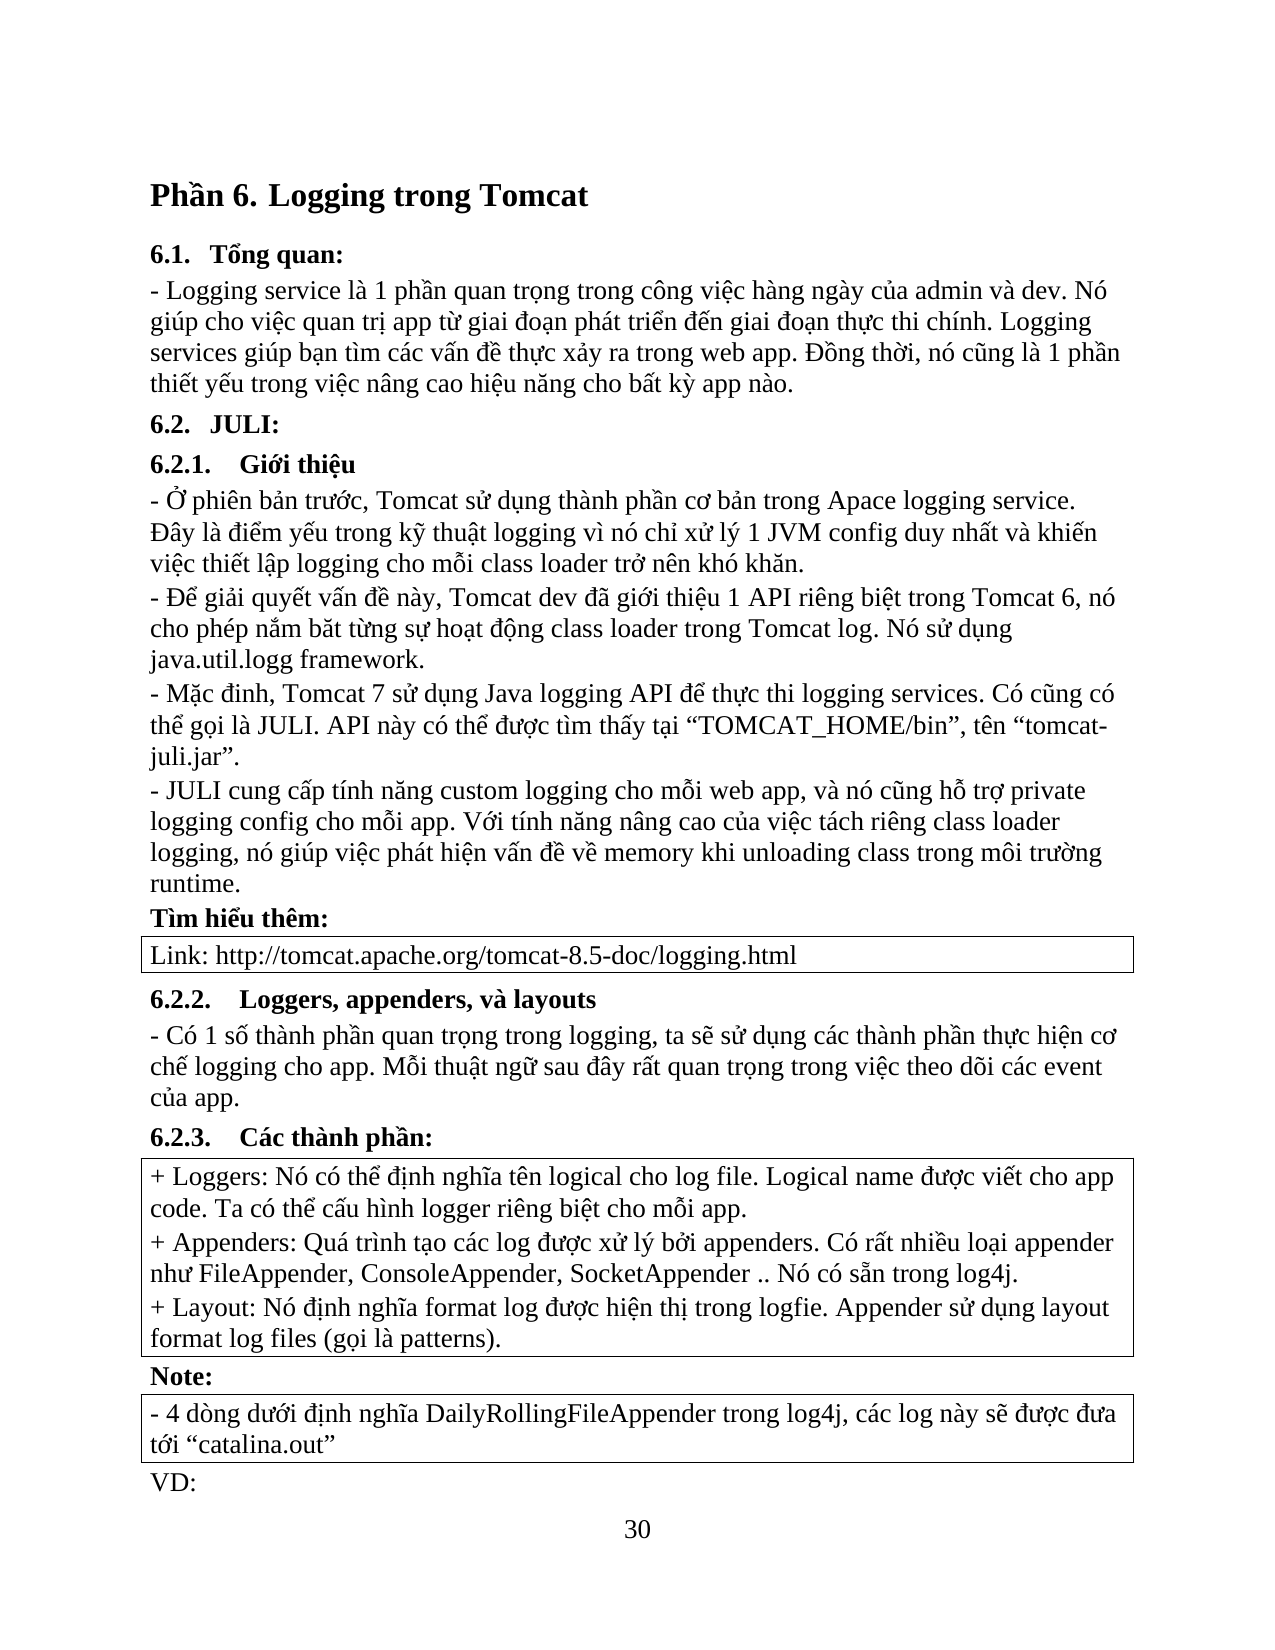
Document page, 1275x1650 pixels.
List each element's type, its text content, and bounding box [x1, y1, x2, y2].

text VD: [150, 1466, 1125, 1497]
text - Mặc đinh, Tomcat 7 sử dụng Java logging API để thực thi logging services. Có cũng có thể gọi là JULI. API này có thể được tìm thấy tại “TOMCAT_HOME/bin”, tên “tomcat-juli.jar”. [150, 678, 1125, 771]
text - Ở phiên bản trước, Tomcat sử dụng thành phần cơ bản trong Apace logging service. Đây là điểm yếu trong kỹ thuật logging vì nó chỉ xử lý 1 JVM config duy nhất và khiến việc thiết lập logging cho mỗi class loader trở nên khó khăn. [150, 484, 1125, 578]
text + Layout: Nó định nghĩa format log được hiện thị trong logfie. Appender sử dụng layout format log files (gọi là patterns). [142, 1288, 1133, 1356]
text Note: [150, 1360, 1125, 1391]
text + Loggers: Nó có thể định nghĩa tên logical cho log file. Logical name được viết cho app code. Ta có thể cấu hình logger riêng biệt cho mỗi app. [142, 1159, 1133, 1223]
subtitle Các thành phần: [150, 1122, 1125, 1153]
subtitle JULI: [150, 408, 1125, 439]
subtitle Giới thiệu [150, 449, 1125, 480]
text + Appenders: Quá trình tạo các log được xử lý bởi appenders. Có rất nhiều loại appender như FileAppender, ConsoleAppender, SocketAppender .. Nó có sẵn trong log4j. [142, 1223, 1133, 1288]
subtitle Logging trong Tomcat [150, 175, 1125, 213]
subtitle Loggers, appenders, và layouts [150, 983, 1125, 1014]
text - JULI cung cấp tính năng custom logging cho mỗi web app, và nó cũng hỗ trợ private logging config cho mỗi app. Với tính năng nâng cao của việc tách riêng class loader logging, nó giúp việc phát hiện vấn đề về memory khi unloading class trong môi trường runtime. [150, 774, 1125, 899]
text - Để giải quyết vấn đề này, Tomcat dev đã giới thiệu 1 API riêng biệt trong Tomcat 6, nó cho phép nắm băt từng sự hoạt động class loader trong Tomcat log. Nó sử dụng java.util.logg framework. [150, 581, 1125, 674]
text Link: http://tomcat.apache.org/tomcat-8.5-doc/logging.html [142, 937, 1133, 972]
subtitle Tổng quan: [150, 238, 1125, 269]
text - 4 dòng dưới định nghĩa DailyRollingFileAppender trong log4j, các log này sẽ được đưa tới “catalina.out” [142, 1395, 1133, 1462]
text - Có 1 số thành phần quan trọng trong logging, ta sẽ sử dụng các thành phần thực hiện cơ chế logging cho app. Mỗi thuật ngữ sau đây rất quan trọng trong việc theo dõi các event của app. [150, 1019, 1125, 1112]
text Tìm hiểu thêm: [150, 902, 1125, 933]
text - Logging service là 1 phần quan trọng trong công việc hàng ngày của admin và dev. Nó giúp cho việc quan trị app từ giai đoạn phát triển đến giai đoạn thực thi chính. Logging services giúp bạn tìm các vấn đề thực xảy ra trong web app. Đồng thời, nó cũng là 1 phần thiết yếu trong việc nâng cao hiệu năng cho bất kỳ app nào. [150, 274, 1125, 399]
